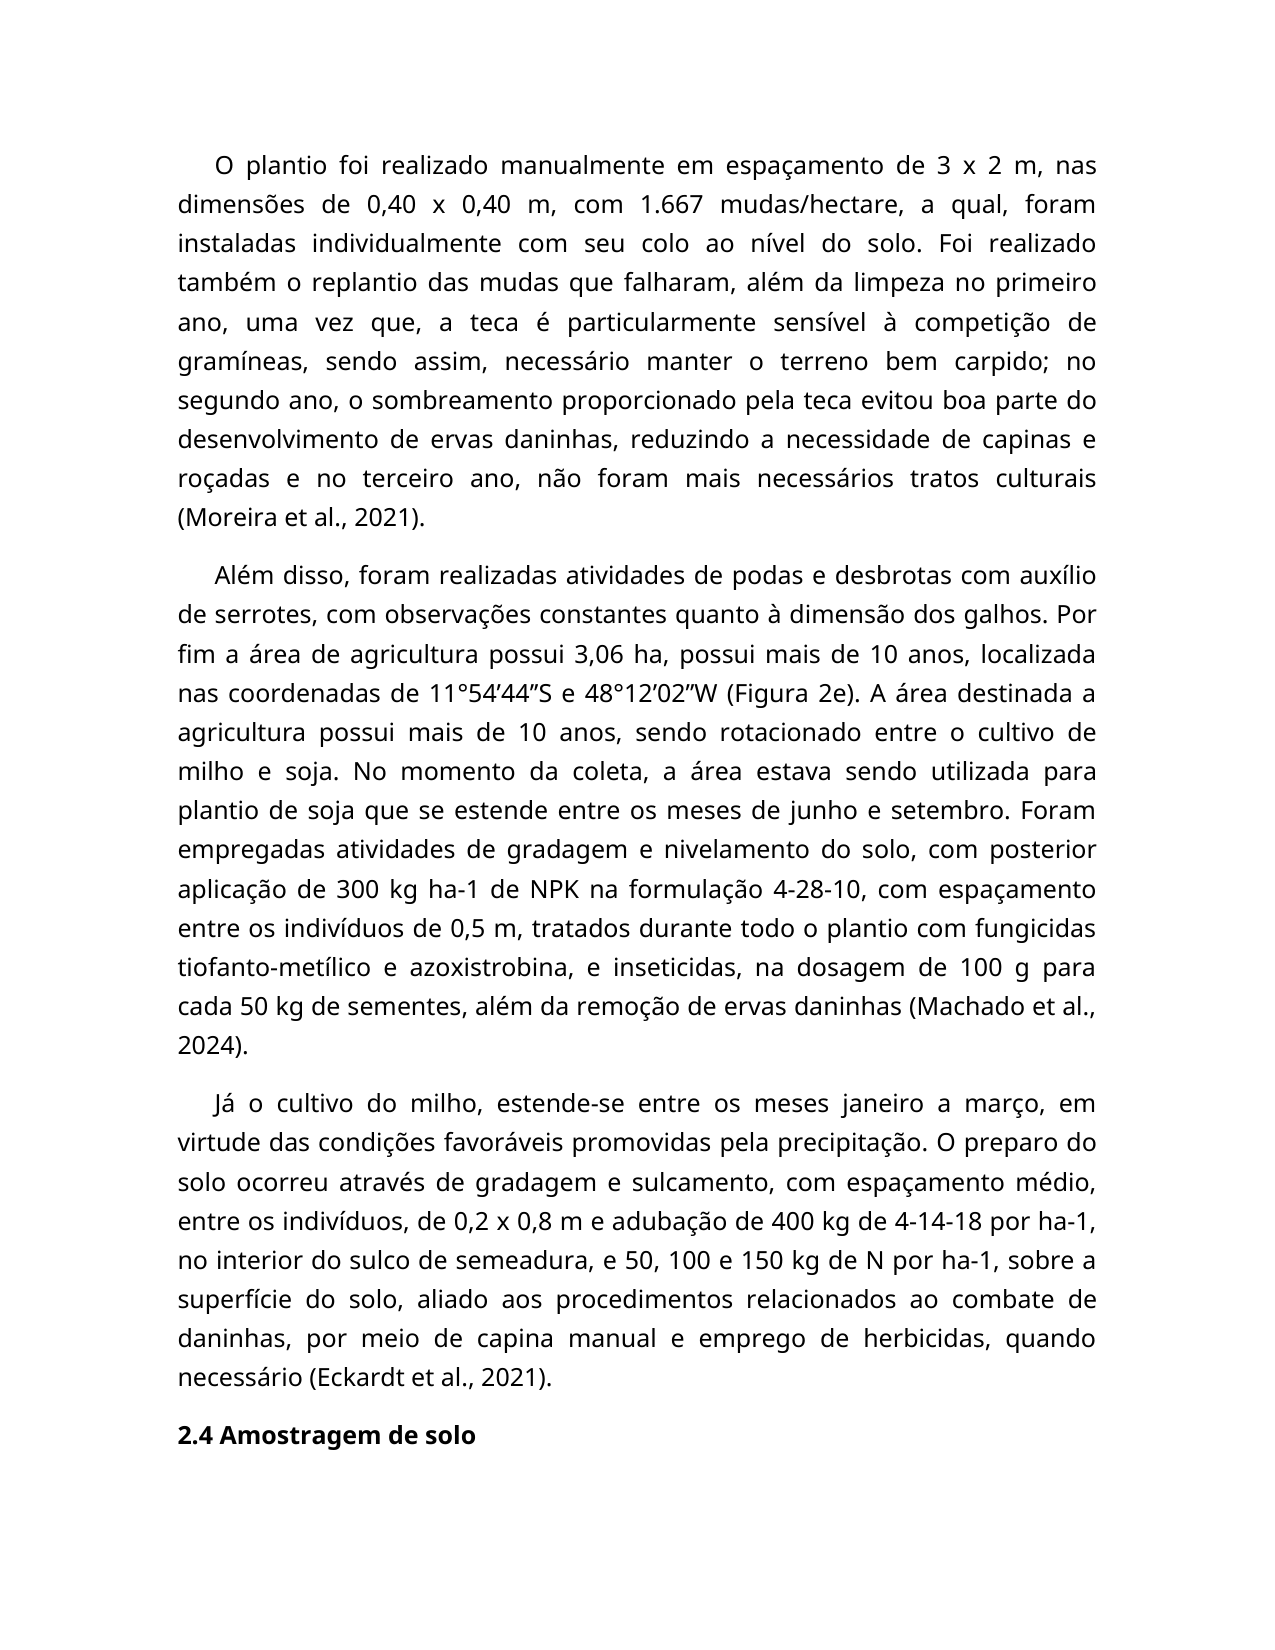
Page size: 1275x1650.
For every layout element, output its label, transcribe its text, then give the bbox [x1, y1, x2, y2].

text 2.4 Amostragem de solo [177, 1418, 1098, 1452]
text Além disso, foram realizadas atividades de podas e desbrotas com auxílio de serrotes, com observações constantes quanto à dimensão dos galhos. Por fim a área de agricultura possui 3,06 ha, possui mais de 10 anos, localizada nas coordenadas de 11°54’44’’S e 48°12’02’’W (Figura 2e). A área destinada a agricultura possui mais de 10 anos, sendo rotacionado entre o cultivo de milho e soja. No momento da coleta, a área estava sendo utilizada para plantio de soja que se estende entre os meses de junho e setembro. Foram empregadas atividades de gradagem e nivelamento do solo, com posterior aplicação de 300 kg ha-1 de NPK na formulação 4-28-10, com espaçamento entre os indivíduos de 0,5 m, tratados durante todo o plantio com fungicidas tiofanto-metílico e azoxistrobina, e inseticidas, na dosagem de 100 g para cada 50 kg de sementes, além da remoção de ervas daninhas (Machado et al., 2024). [177, 558, 1098, 1062]
text O plantio foi realizado manualmente em espaçamento de 3 x 2 m, nas dimensões de 0,40 x 0,40 m, com 1.667 mudas/hectare, a qual, foram instaladas individualmente com seu colo ao nível do solo. Foi realizado também o replantio das mudas que falharam, além da limpeza no primeiro ano, uma vez que, a teca é particularmente sensível à competição de gramíneas, sendo assim, necessário manter o terreno bem carpido; no segundo ano, o sombreamento proporcionado pela teca evitou boa parte do desenvolvimento de ervas daninhas, reduzindo a necessidade de capinas e roçadas e no terceiro ano, não foram mais necessários tratos culturais (Moreira et al., 2021). [177, 148, 1098, 534]
text Já o cultivo do milho, estende-se entre os meses janeiro a março, em virtude das condições favoráveis promovidas pela precipitação. O preparo do solo ocorreu através de gradagem e sulcamento, com espaçamento médio, entre os indivíduos, de 0,2 x 0,8 m e adubação de 400 kg de 4-14-18 por ha-1, no interior do sulco de semeadura, e 50, 100 e 150 kg de N por ha-1, sobre a superfície do solo, aliado aos procedimentos relacionados ao combate de daninhas, por meio de capina manual e emprego de herbicidas, quando necessário (Eckardt et al., 2021). [177, 1086, 1098, 1394]
